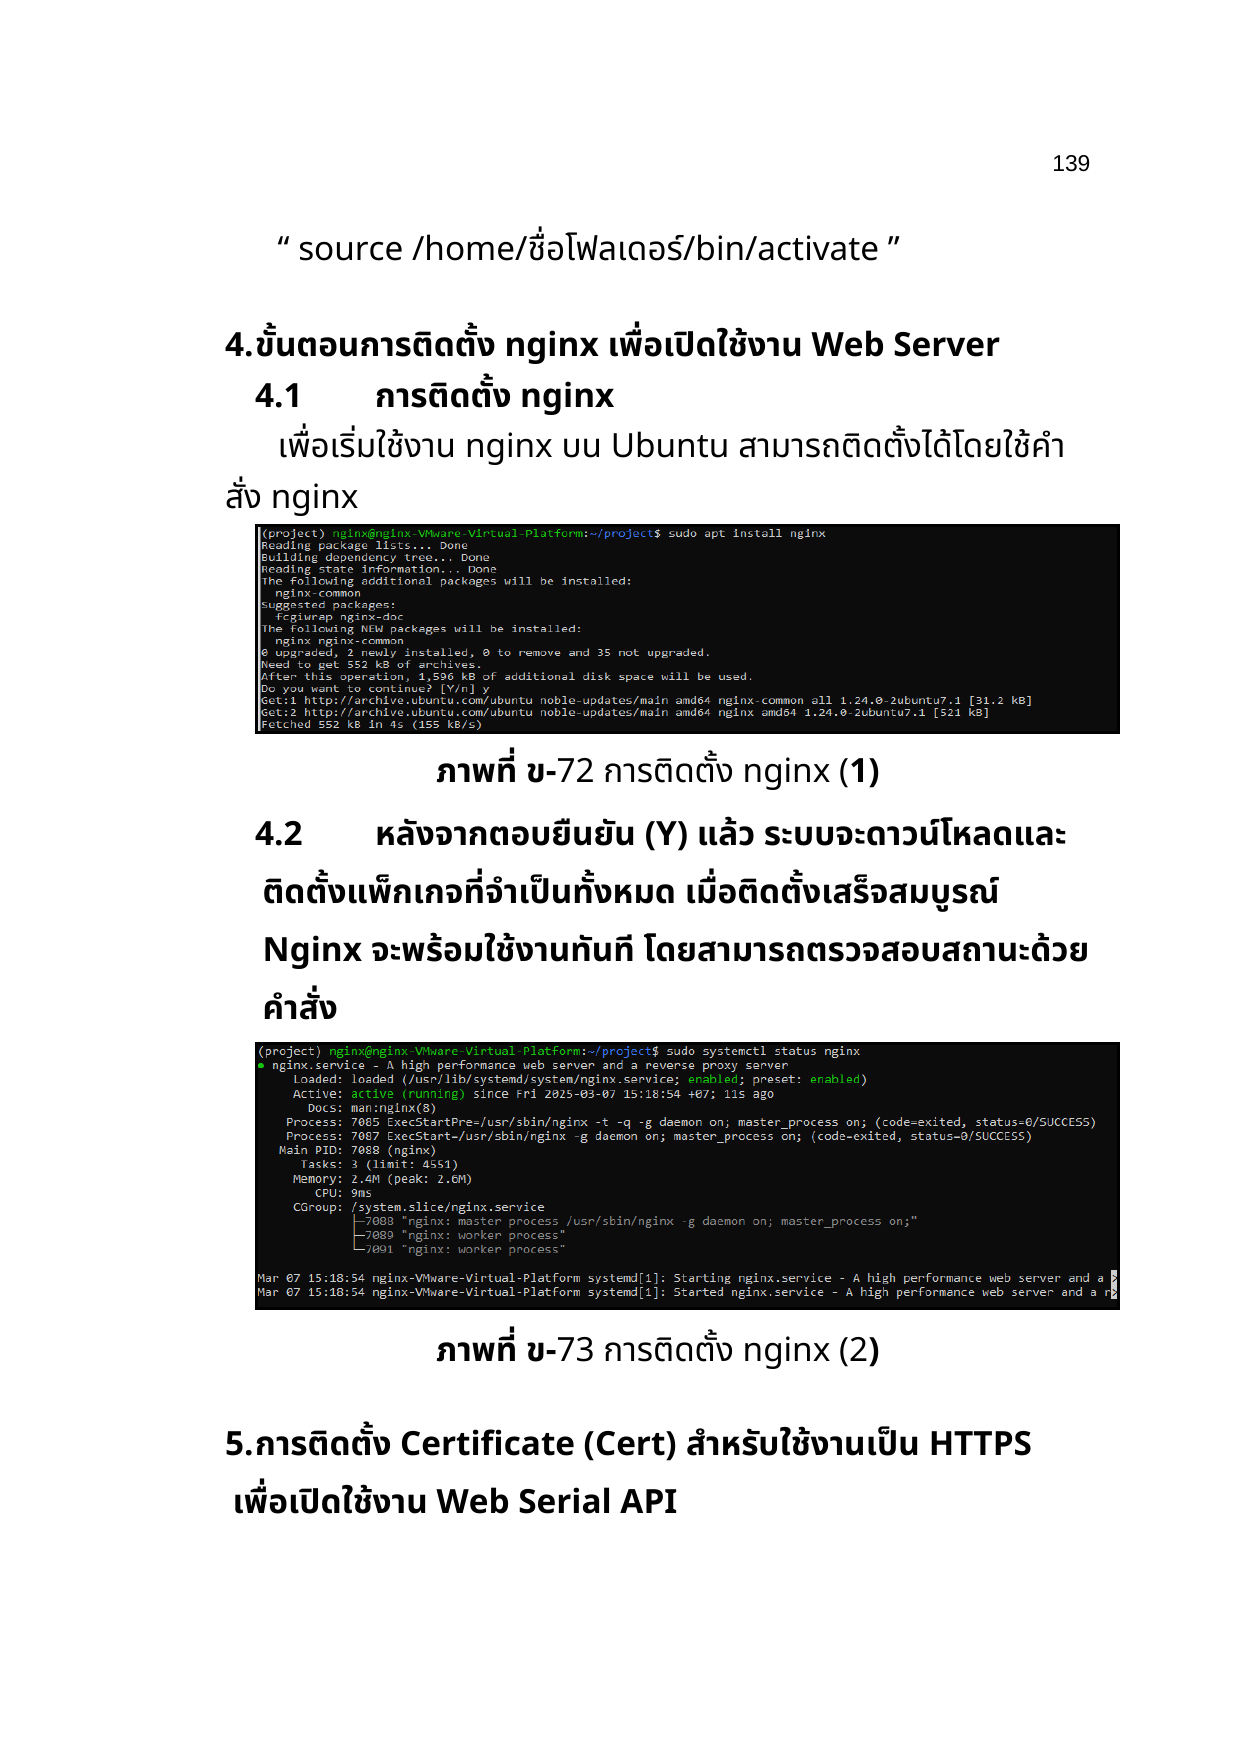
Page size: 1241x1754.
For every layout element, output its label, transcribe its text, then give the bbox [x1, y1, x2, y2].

text เพื่อเริ่มใช้งาน nginx บน Ubuntu สามารถติดตั้งได้โดยใช้คำสั่ง nginx [225, 422, 1090, 523]
text “ source /home/ชื่อโฟลเดอร์/bin/activate ” [225, 225, 1090, 276]
list การติดตั้ง nginx [255, 372, 1090, 422]
list การติดตั้ง Certificate (Cert) สำหรับใช้งานเป็น HTTPS เพื่อเปิดใช้งาน Web Serial API [225, 1419, 1090, 1528]
text ภาพที่ ข-16 การติดตั้ง nginx (1) [225, 747, 1090, 797]
picture [258, 527, 1117, 731]
list หลังจากตอบยืนยัน (Y) แล้ว ระบบจะดาวน์โหลดและติดตั้งแพ็กเกจที่จำเป็นทั้งหมด เมื่อติดตั้งเสร็จสมบูรณ์ Nginx จะพร้อมใช้งานทันที โดยสามารถตรวจสอบสถานะด้วยคำสั่ง [255, 810, 1090, 1034]
text ภาพที่ ข-17 การติดตั้ง nginx (2) [225, 1326, 1090, 1377]
picture [258, 1045, 1117, 1307]
list ขั้นตอนการติดตั้ง nginx เพื่อเปิดใช้งาน Web Server [225, 321, 1090, 372]
